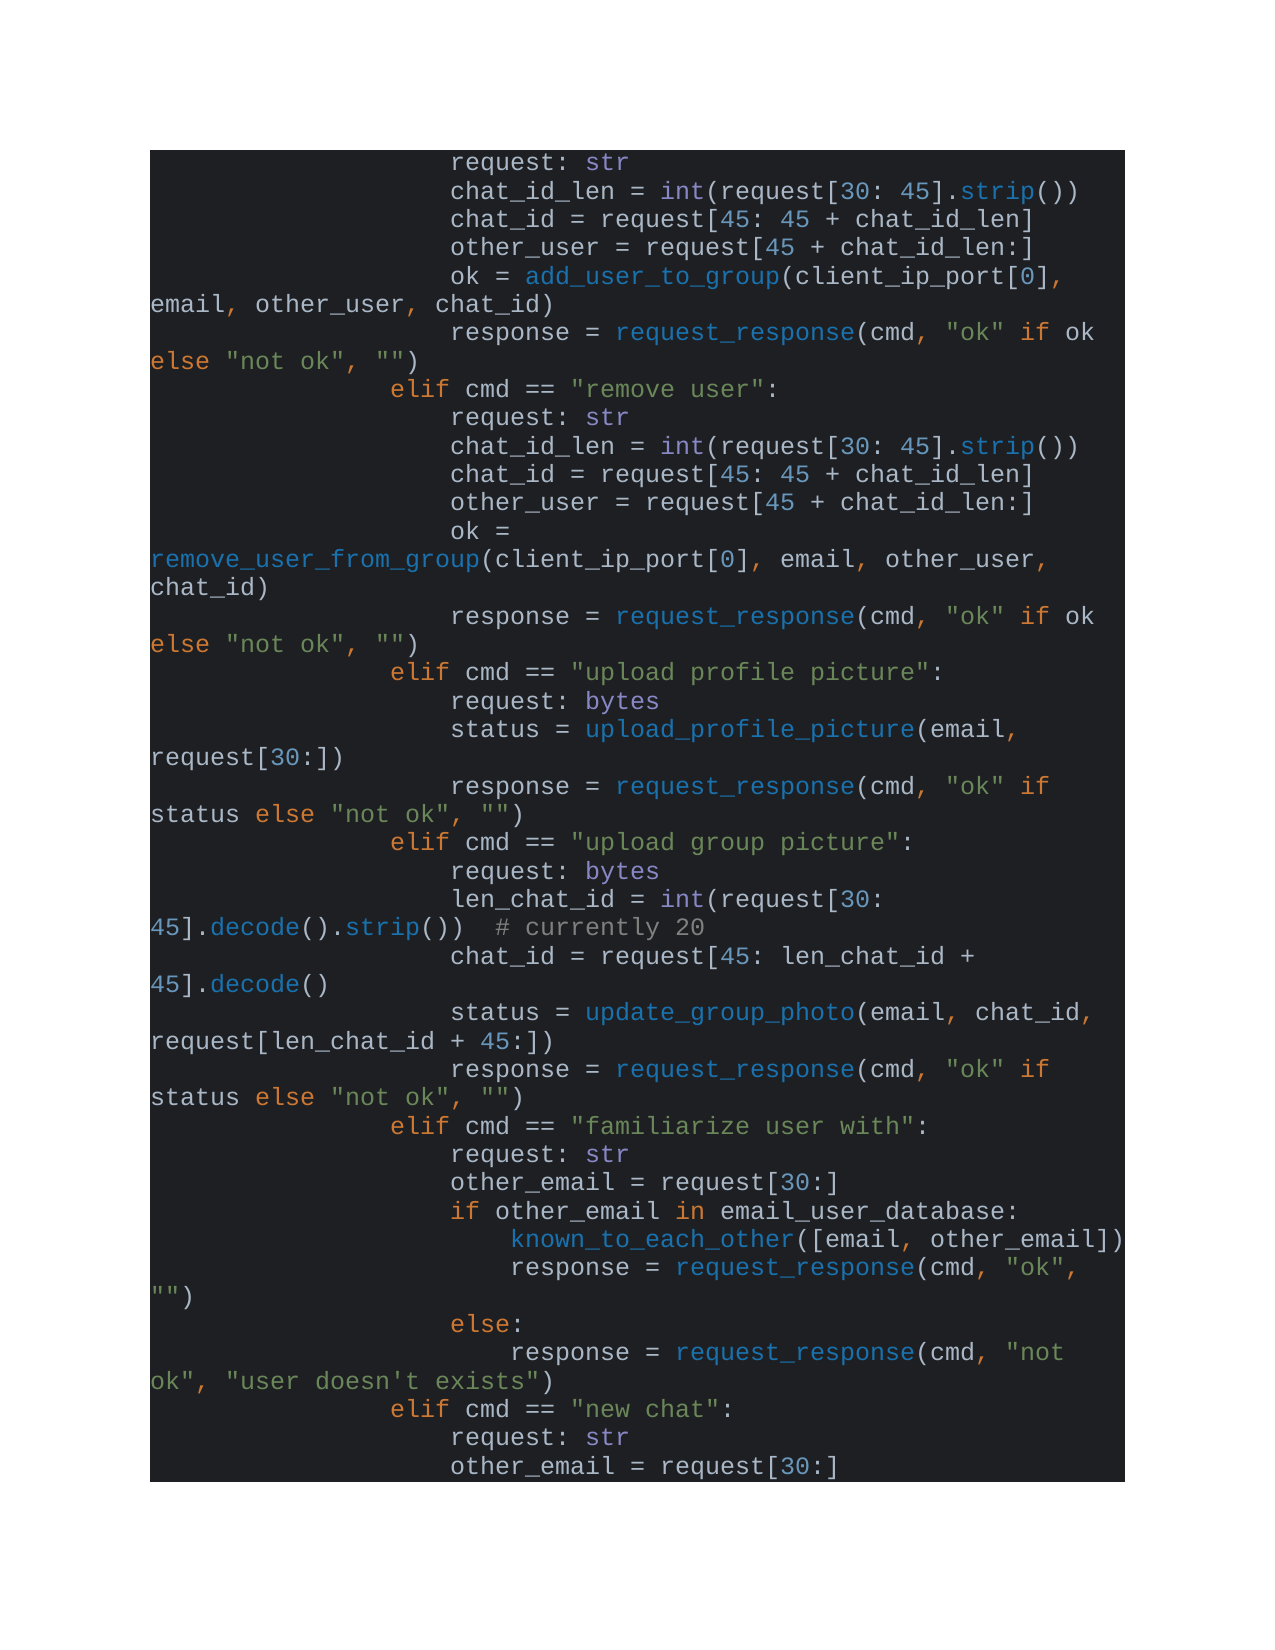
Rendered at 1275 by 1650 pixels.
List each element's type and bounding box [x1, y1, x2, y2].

text [150, 150, 1125, 1482]
